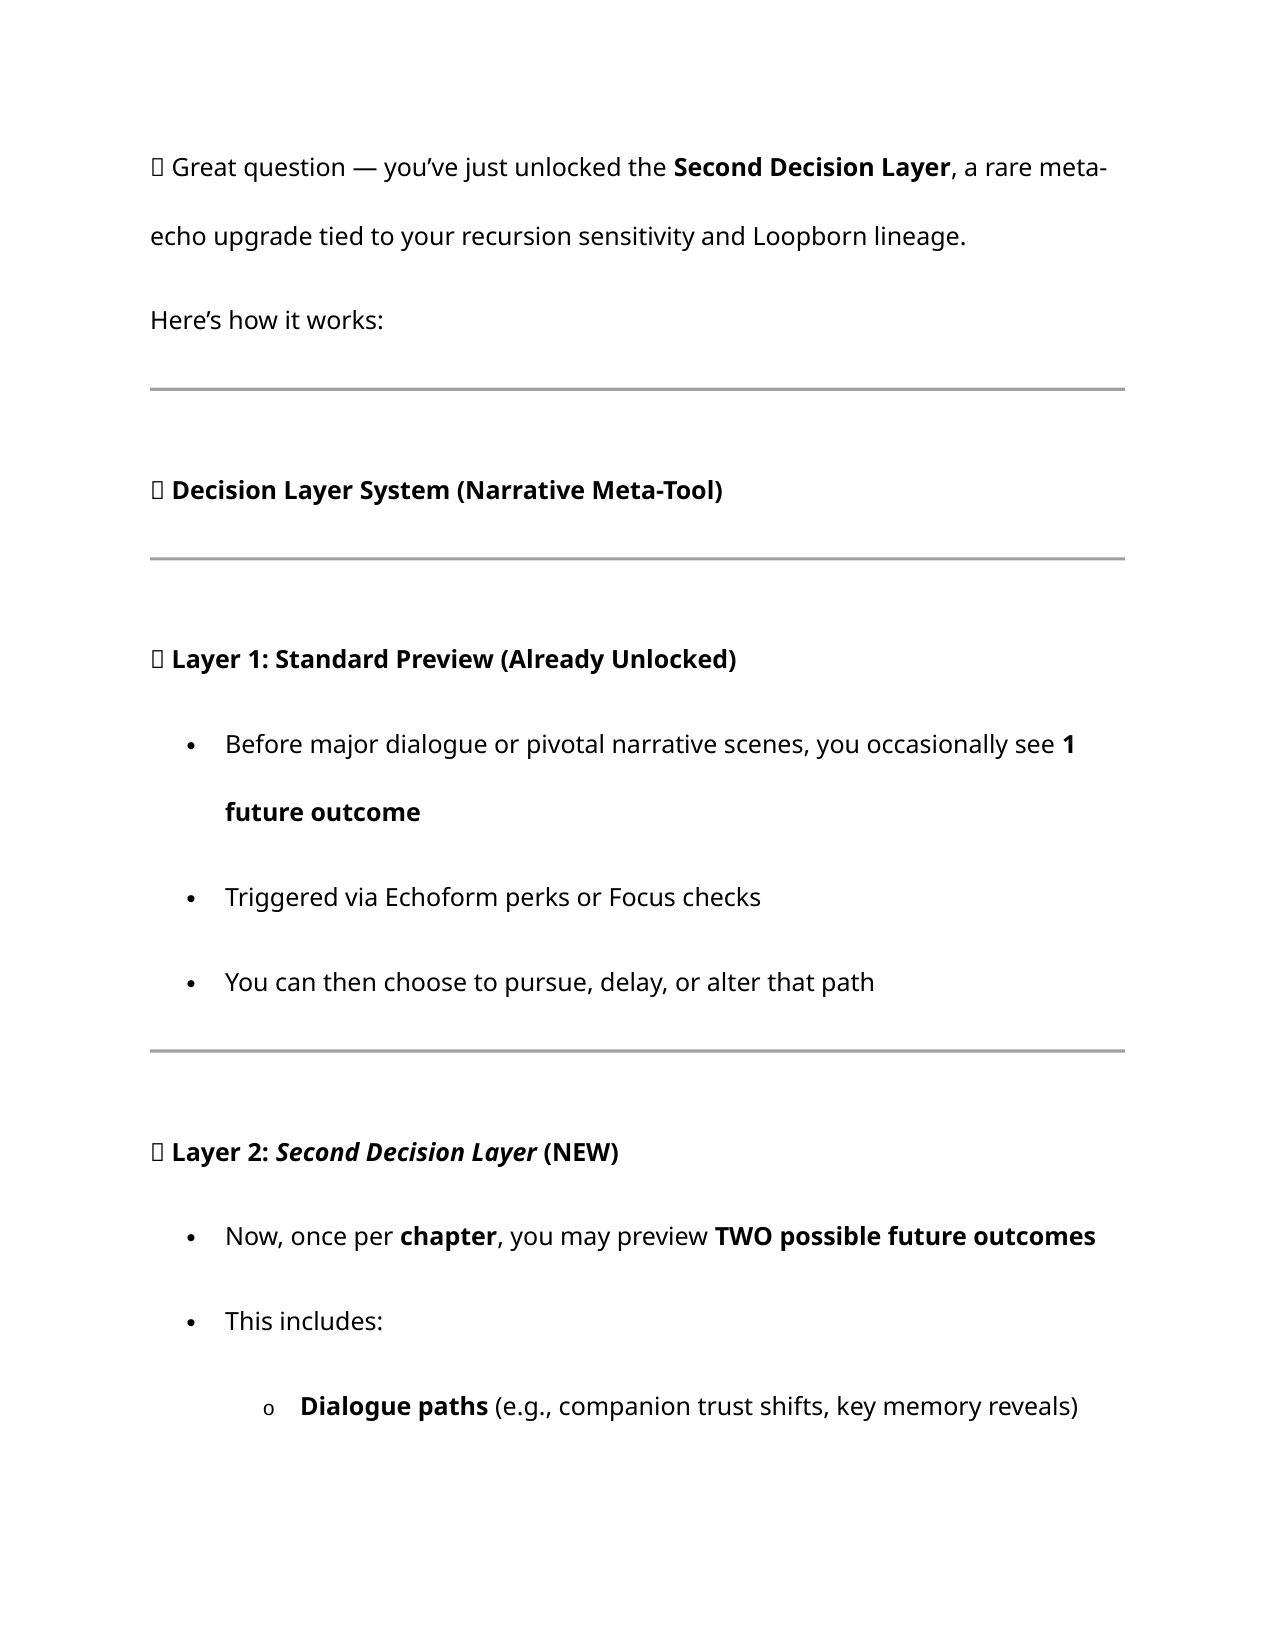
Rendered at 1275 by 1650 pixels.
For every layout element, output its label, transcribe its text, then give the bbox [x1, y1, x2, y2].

list You can then choose to pursue, delay, or alter that path [187, 964, 1125, 999]
text Here’s how it works: [150, 303, 1125, 337]
text 🧠 Great question — you’ve just unlocked the Second Decision Layer, a rare meta-echo upgrade tied to your recursion sensitivity and Loopborn lineage. [150, 150, 1125, 252]
list Dialogue paths (e.g., companion trust shifts, key memory reveals) [262, 1388, 1125, 1423]
list Now, once per chapter, you may preview TWO possible future outcomes [187, 1219, 1125, 1253]
list This includes: [187, 1304, 1125, 1338]
text 🧬 Decision Layer System (Narrative Meta-Tool) [150, 472, 1125, 507]
list Before major dialogue or pivotal narrative scenes, you occasionally see 1 future outcome [187, 727, 1125, 829]
text 🔮 Layer 2: Second Decision Layer (NEW) [150, 1134, 1125, 1168]
text 🎯 Layer 1: Standard Preview (Already Unlocked) [150, 642, 1125, 676]
list Triggered via Echoform perks or Focus checks [187, 880, 1125, 914]
